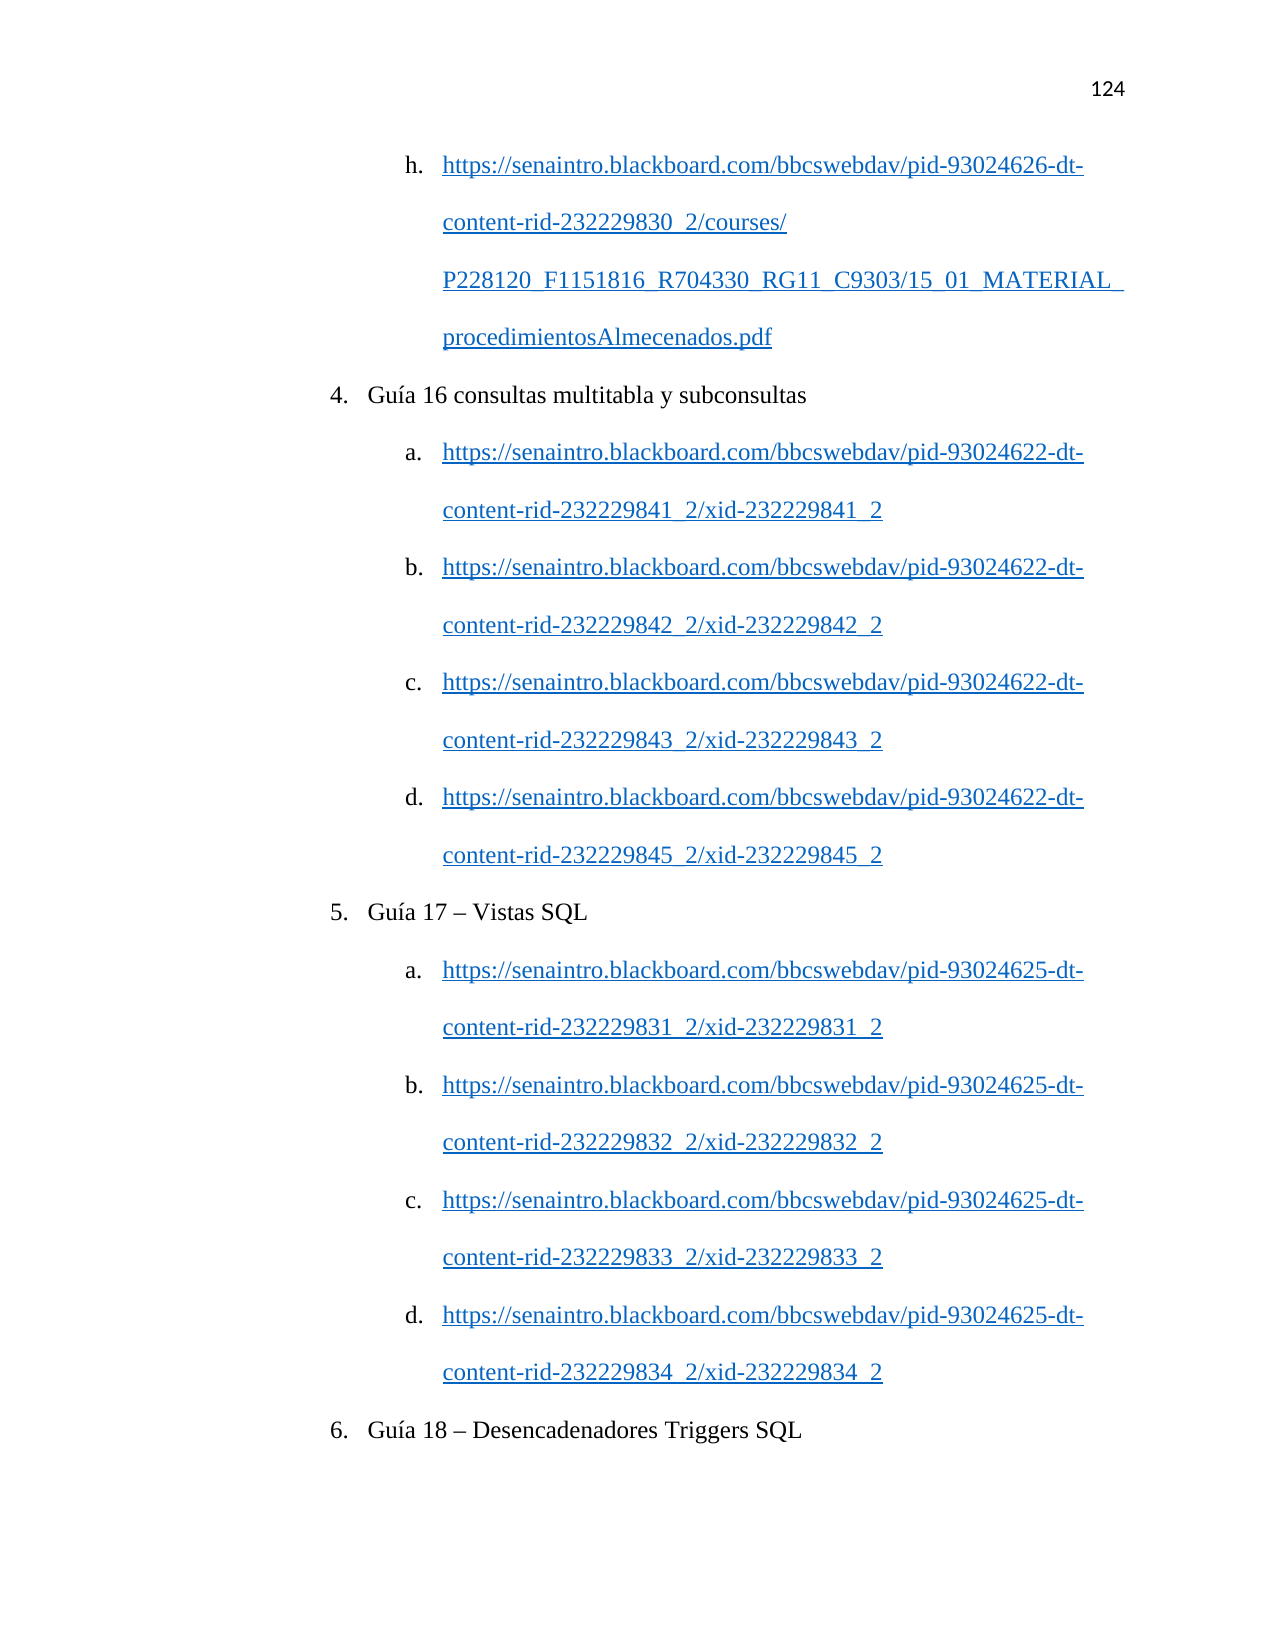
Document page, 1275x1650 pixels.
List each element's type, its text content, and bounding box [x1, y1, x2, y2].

list https://senaintro.blackboard.com/bbcswebdav/pid-93024626-dt-content-rid-232229830_2/courses/P228120_F1151816_R704330_RG11_C9303/15_01_MATERIAL_procedimientosAlmecenados.pdf [405, 150, 1125, 351]
list https://senaintro.blackboard.com/bbcswebdav/pid-93024622-dt-content-rid-232229841_2/xid-232229841_2 [405, 437, 1125, 524]
list Guía 17 – Vistas SQL [330, 897, 1125, 926]
list https://senaintro.blackboard.com/bbcswebdav/pid-93024622-dt-content-rid-232229842_2/xid-232229842_2 [405, 552, 1125, 639]
list Guía 16 consultas multitabla y subconsultas [330, 380, 1125, 409]
list https://senaintro.blackboard.com/bbcswebdav/pid-93024625-dt-content-rid-232229831_2/xid-232229831_2 [405, 955, 1125, 1041]
list https://senaintro.blackboard.com/bbcswebdav/pid-93024622-dt-content-rid-232229843_2/xid-232229843_2 [405, 667, 1125, 754]
list https://senaintro.blackboard.com/bbcswebdav/pid-93024622-dt-content-rid-232229845_2/xid-232229845_2 [405, 782, 1125, 869]
list https://senaintro.blackboard.com/bbcswebdav/pid-93024625-dt-content-rid-232229833_2/xid-232229833_2 [405, 1185, 1125, 1271]
list Guía 18 – Desencadenadores Triggers SQL [330, 1415, 1125, 1444]
list https://senaintro.blackboard.com/bbcswebdav/pid-93024625-dt-content-rid-232229832_2/xid-232229832_2 [405, 1070, 1125, 1156]
list https://senaintro.blackboard.com/bbcswebdav/pid-93024625-dt-content-rid-232229834_2/xid-232229834_2 [405, 1300, 1125, 1386]
